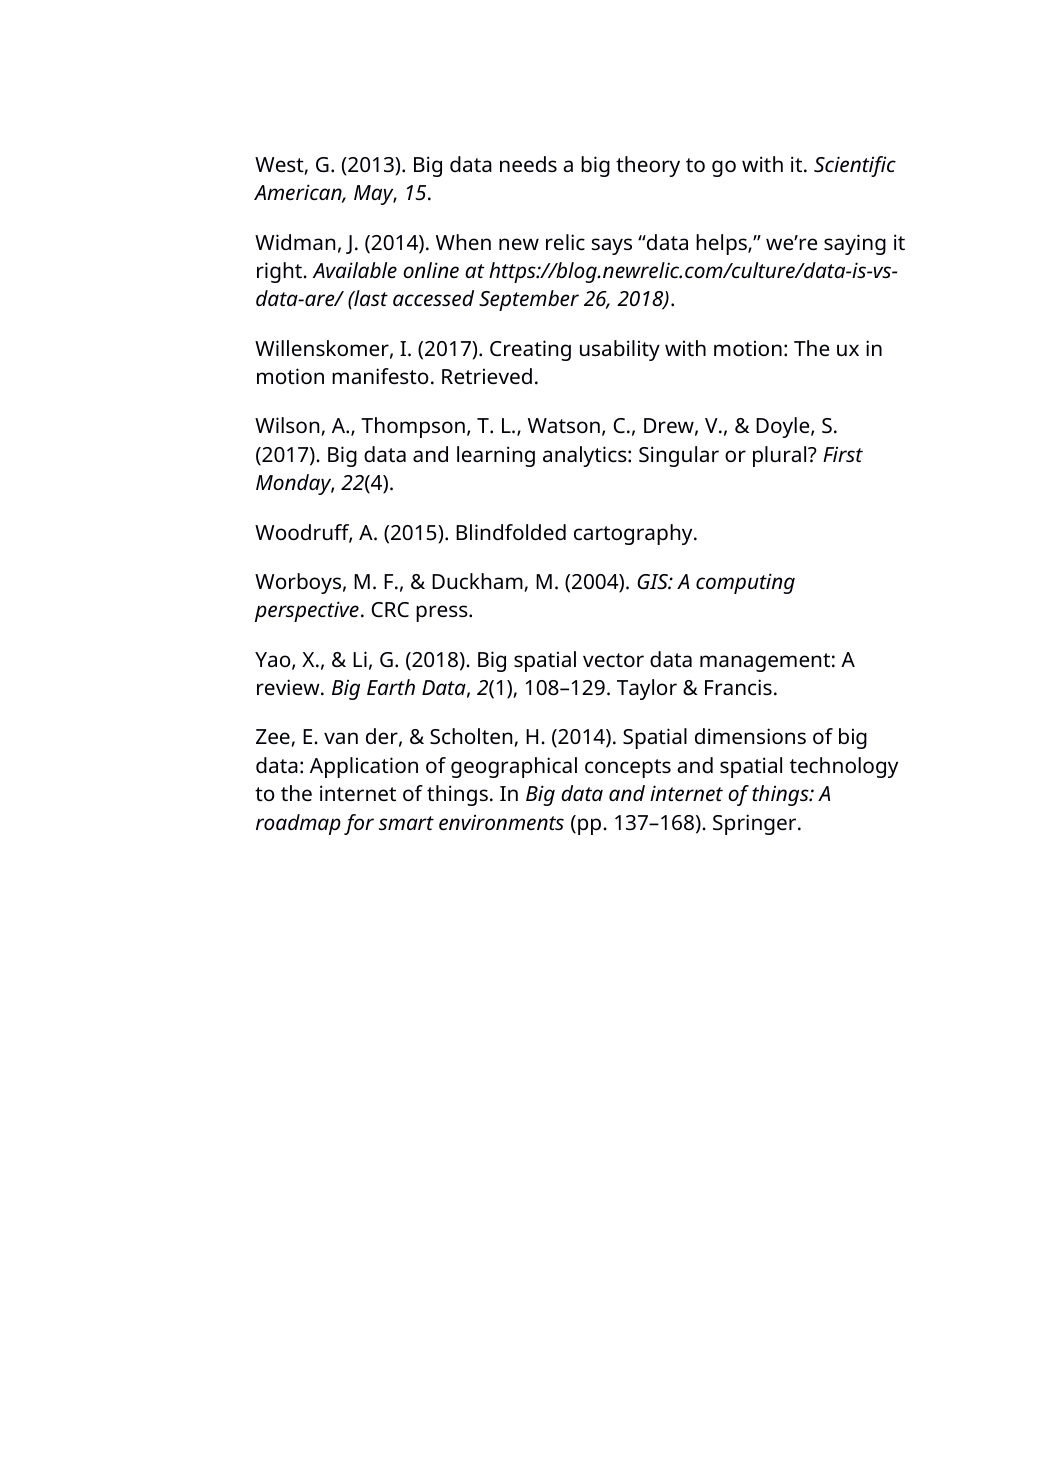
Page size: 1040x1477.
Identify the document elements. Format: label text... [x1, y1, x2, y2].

text Wilson, A., Thompson, T. L., Watson, C., Drew, V., & Doyle, S. (2017). Big data and learning analytics: Singular or plural? First Monday, 22(4). [255, 412, 910, 497]
text Yao, X., & Li, G. (2018). Big spatial vector data management: A review. Big Earth Data, 2(1), 108–129. Taylor & Francis. [255, 645, 910, 702]
text Willenskomer, I. (2017). Creating usability with motion: The ux in motion manifesto. Retrieved. [255, 334, 910, 391]
text Worboys, M. F., & Duckham, M. (2004). GIS: A computing perspective. CRC press. [255, 567, 910, 624]
text West, G. (2013). Big data needs a big theory to go with it. Scientific American, May, 15. [255, 150, 910, 207]
text Widman, J. (2014). When new relic says “data helps,” we’re saying it right. Available online at https://blog.newrelic.com/culture/data-is-vs-data-are/ (last accessed September 26, 2018). [255, 228, 910, 313]
text Zee, E. van der, & Scholten, H. (2014). Spatial dimensions of big data: Application of geographical concepts and spatial technology to the internet of things. In Big data and internet of things: A roadmap for smart environments (pp. 137–168). Springer. [255, 722, 910, 836]
text Woodruff, A. (2015). Blindfolded cartography. [255, 518, 910, 546]
